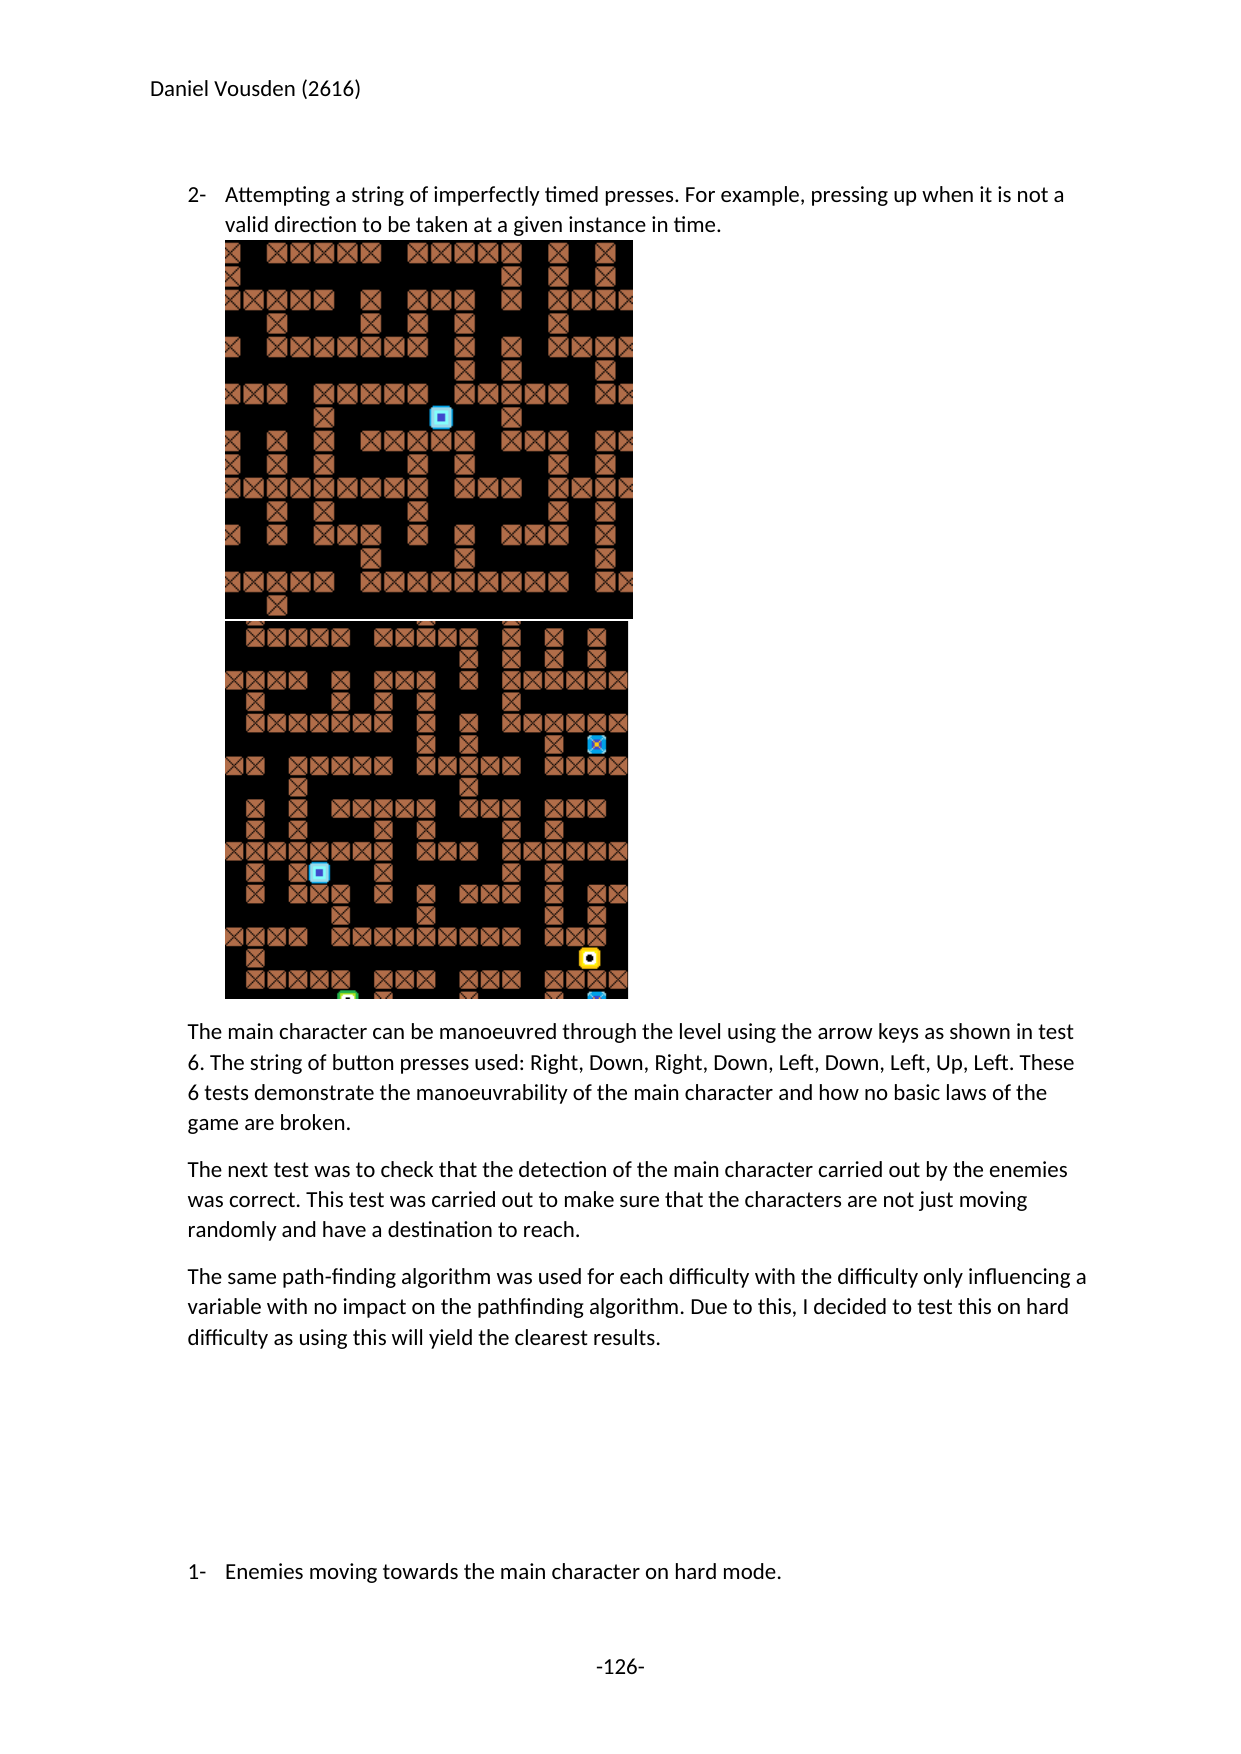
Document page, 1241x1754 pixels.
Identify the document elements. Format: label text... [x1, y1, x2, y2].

list Attempting a string of imperfectly timed presses. For example, pressing up when it is not a valid direction to be taken at a given instance in time. [187, 180, 1090, 238]
text The next test was to check that the detection of the main character carried out by the enemies was correct. This test was carried out to make sure that the characters are not just moving randomly and have a destination to reach. [187, 1155, 1090, 1243]
text The main character can be manoeuvred through the level using the arrow keys as shown in test 6. The string of button presses used: Right, Down, Right, Down, Left, Down, Left, Up, Left. These 6 tests demonstrate the manoeuvrability of the main character and how no basic laws of the game are broken. [187, 1017, 1090, 1136]
list Enemies moving towards the main character on hard mode. [187, 1557, 1090, 1585]
text The same path-finding algorithm was used for each difficulty with the difficulty only influencing a variable with no impact on the pathfinding algorithm. Due to this, I decided to test this on hard difficulty as using this will yield the clearest results. [187, 1262, 1090, 1351]
